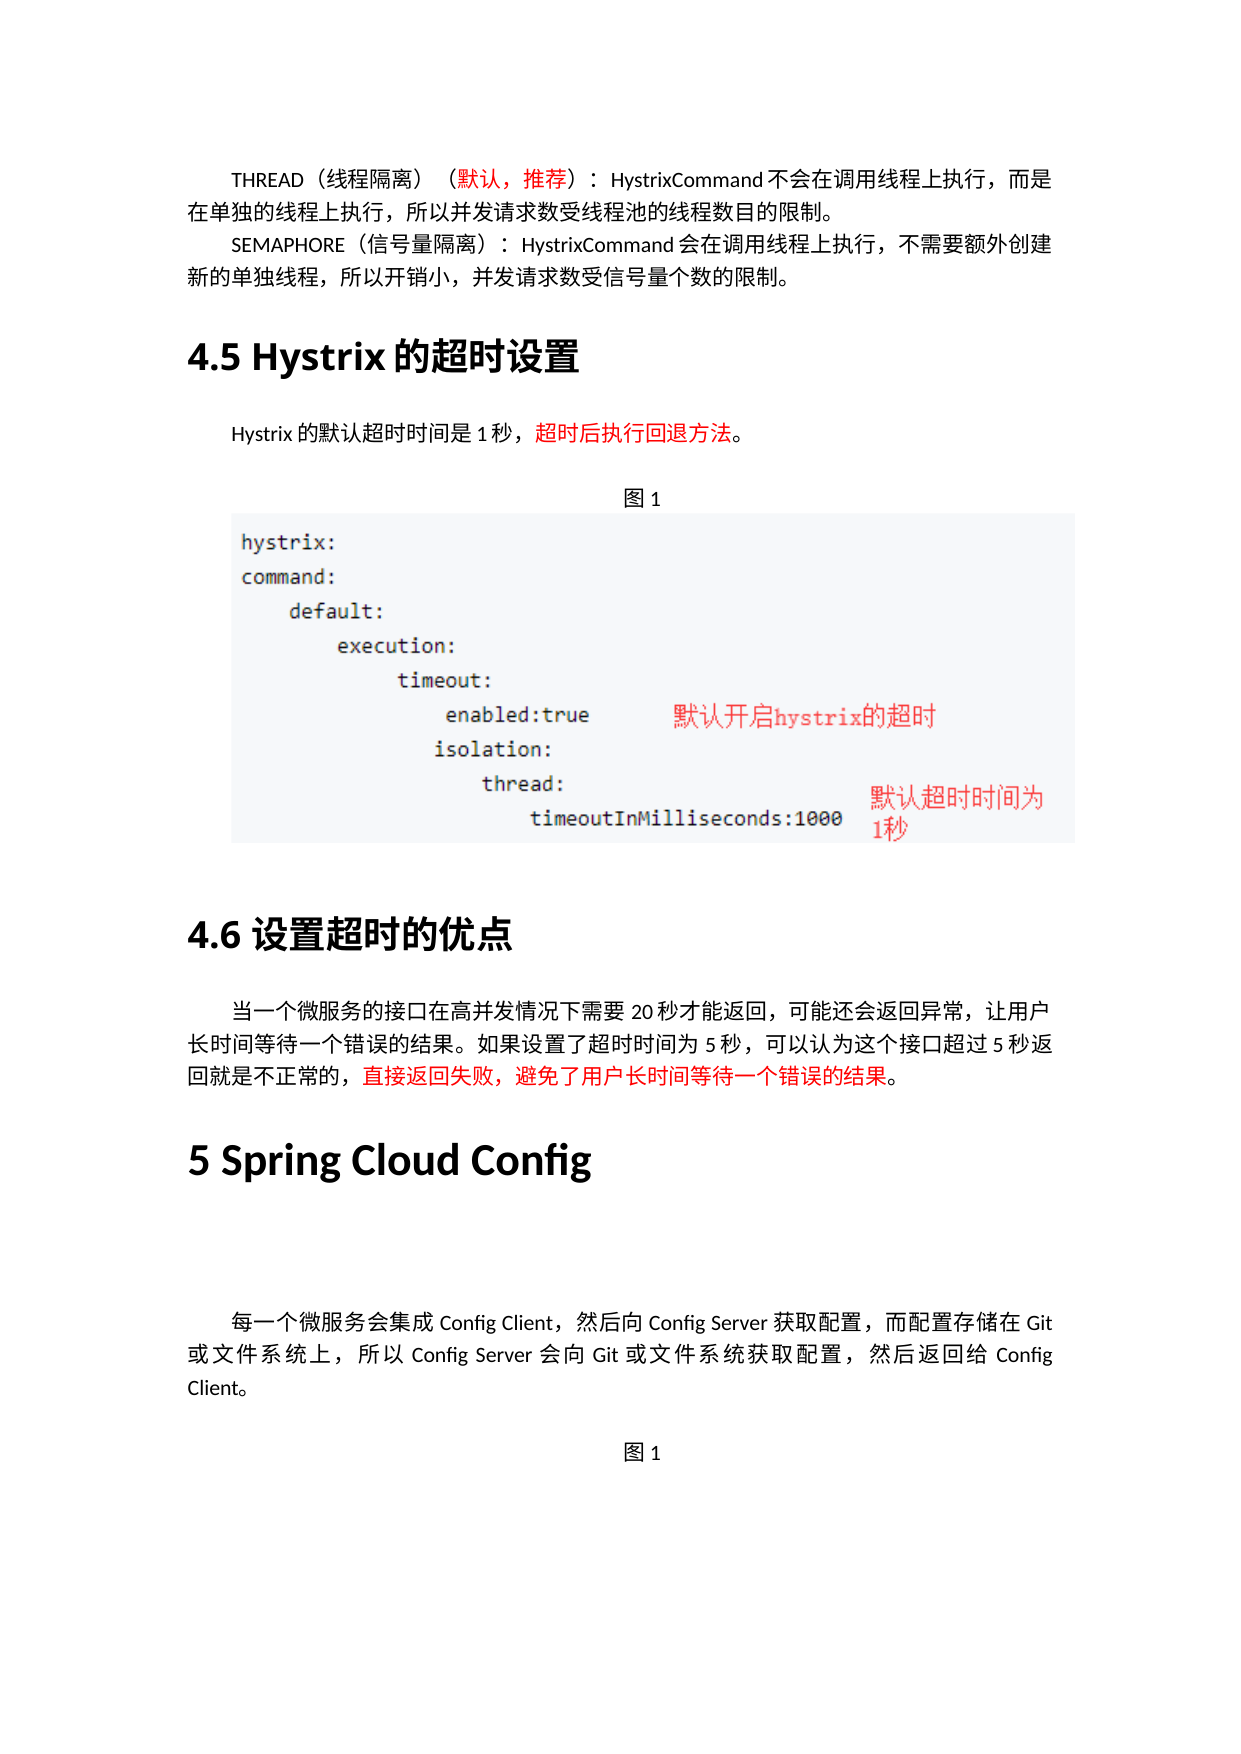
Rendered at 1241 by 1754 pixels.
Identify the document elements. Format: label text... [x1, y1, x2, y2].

text 图1 [187, 1434, 1053, 1467]
subtitle 4.6 设置超时的优点 [187, 899, 1053, 964]
text 每一个微服务会集成Config Client，然后向Config Server获取配置，而配置存储在Git或文件系统上，所以Config Server会向Git或文件系统获取配置，然后返回给Config Client。 [187, 1304, 1053, 1402]
text 当一个微服务的接口在高并发情况下需要20秒才能返回，可能还会返回异常，让用户长时间等待一个错误的结果。如果设置了超时时间为5秒，可以认为这个接口超过5秒返回就是不正常的，直接返回失败，避免了用户长时间等待一个错误的结果。 [187, 994, 1053, 1091]
text THREAD（线程隔离）（默认，推荐）：HystrixCommand不会在调用线程上执行，而是在单独的线程上执行，所以并发请求数受线程池的线程数目的限制。 [187, 162, 1053, 227]
text SEMAPHORE（信号量隔离）：HystrixCommand会在调用线程上执行，不需要额外创建新的单独线程，所以开销小，并发请求数受信号量个数的限制。 [187, 227, 1053, 292]
picture [231, 512, 1075, 843]
subtitle 5 Spring Cloud Config [187, 1127, 1053, 1192]
text Hystrix的默认超时时间是1秒，超时后执行回退方法。 [187, 415, 1053, 448]
text 图1 [187, 480, 1053, 513]
subtitle 4.5 Hystrix的超时设置 [187, 321, 1053, 386]
